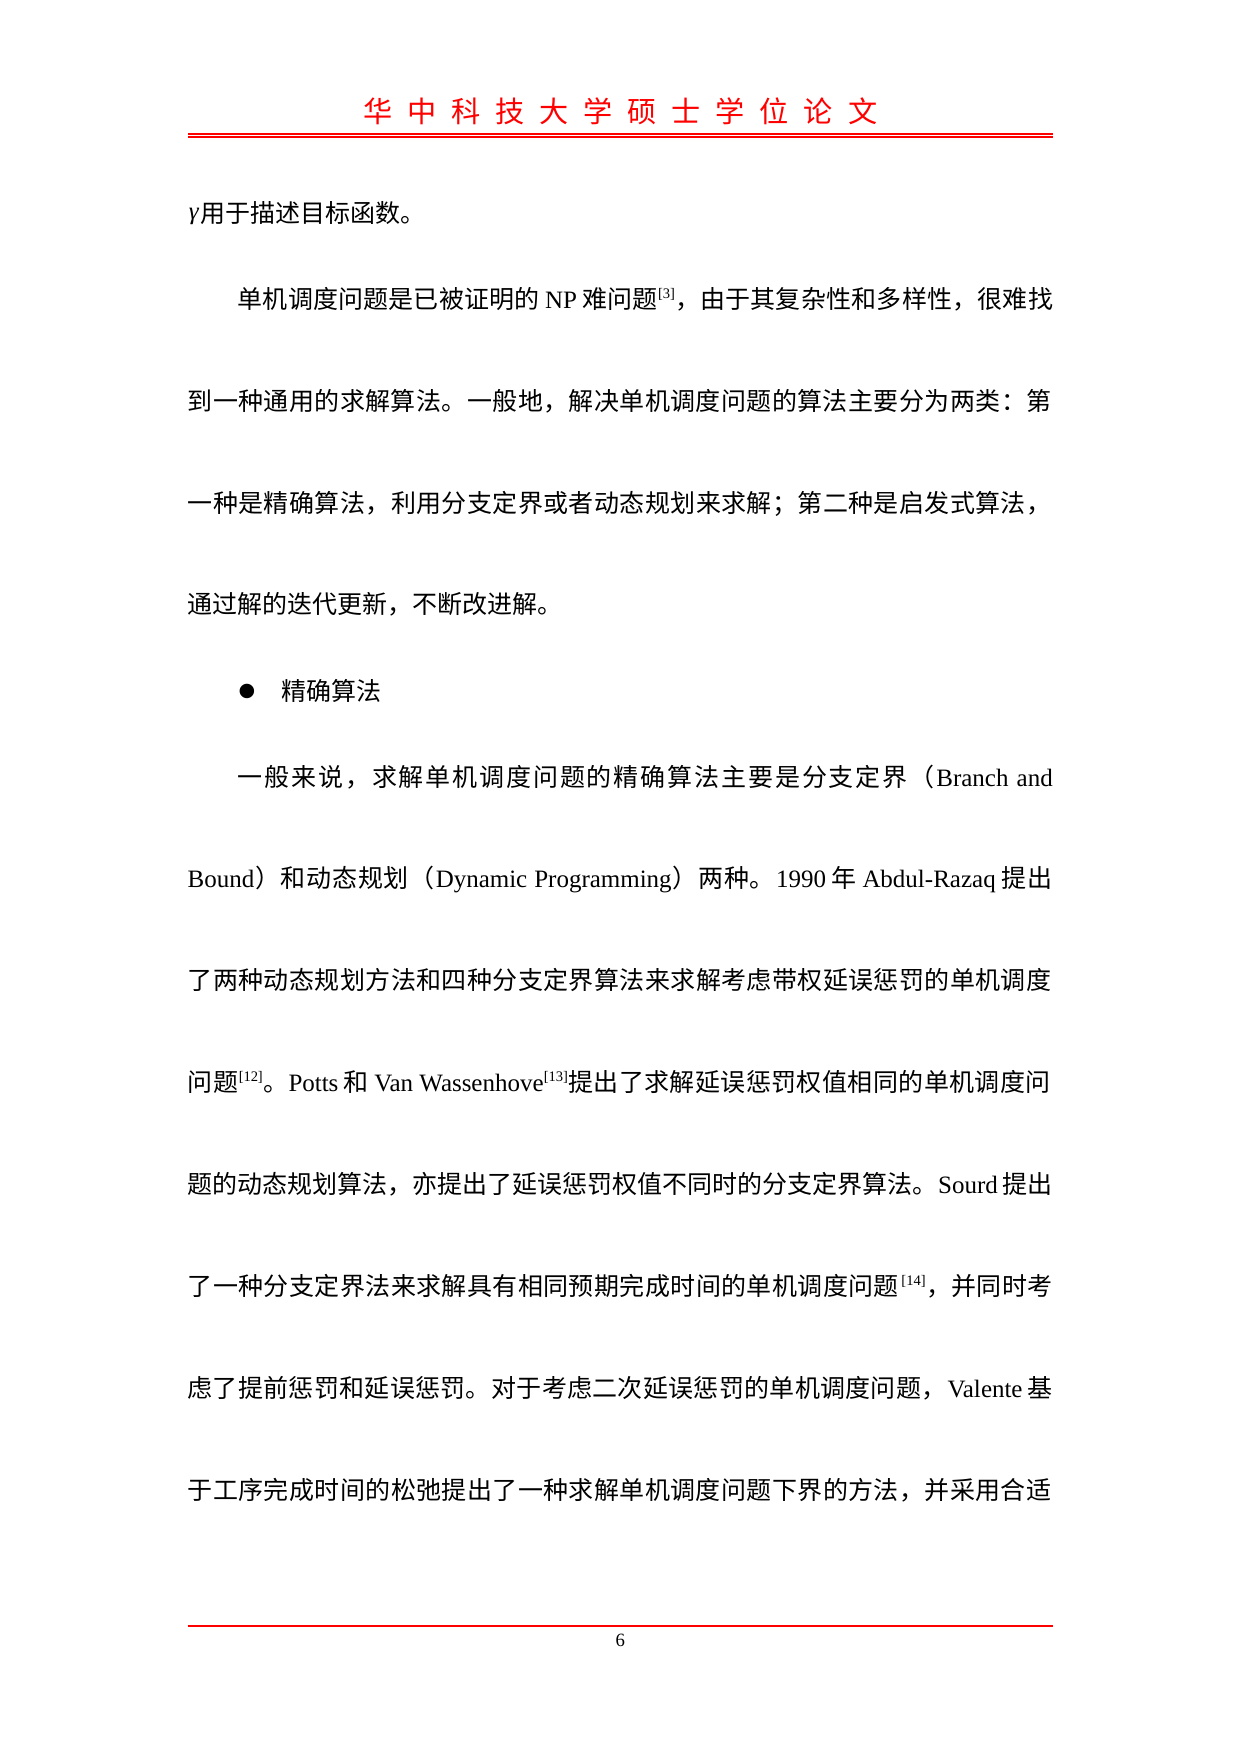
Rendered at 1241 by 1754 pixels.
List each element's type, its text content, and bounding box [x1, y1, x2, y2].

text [187, 741, 1053, 1522]
text 单机调度问题是已被证明的NP难问题[3]，由于其复杂性和多样性，很难找到一种通用的求解算法。一般地，解决单机调度问题的算法主要分为两类：第一种是精确算法，利用分支定界或者动态规划来求解；第二种是启发式算法，通过解的迭代更新，不断改进解。 [187, 263, 1053, 637]
list 精确算法 [237, 655, 1053, 723]
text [187, 177, 1053, 245]
